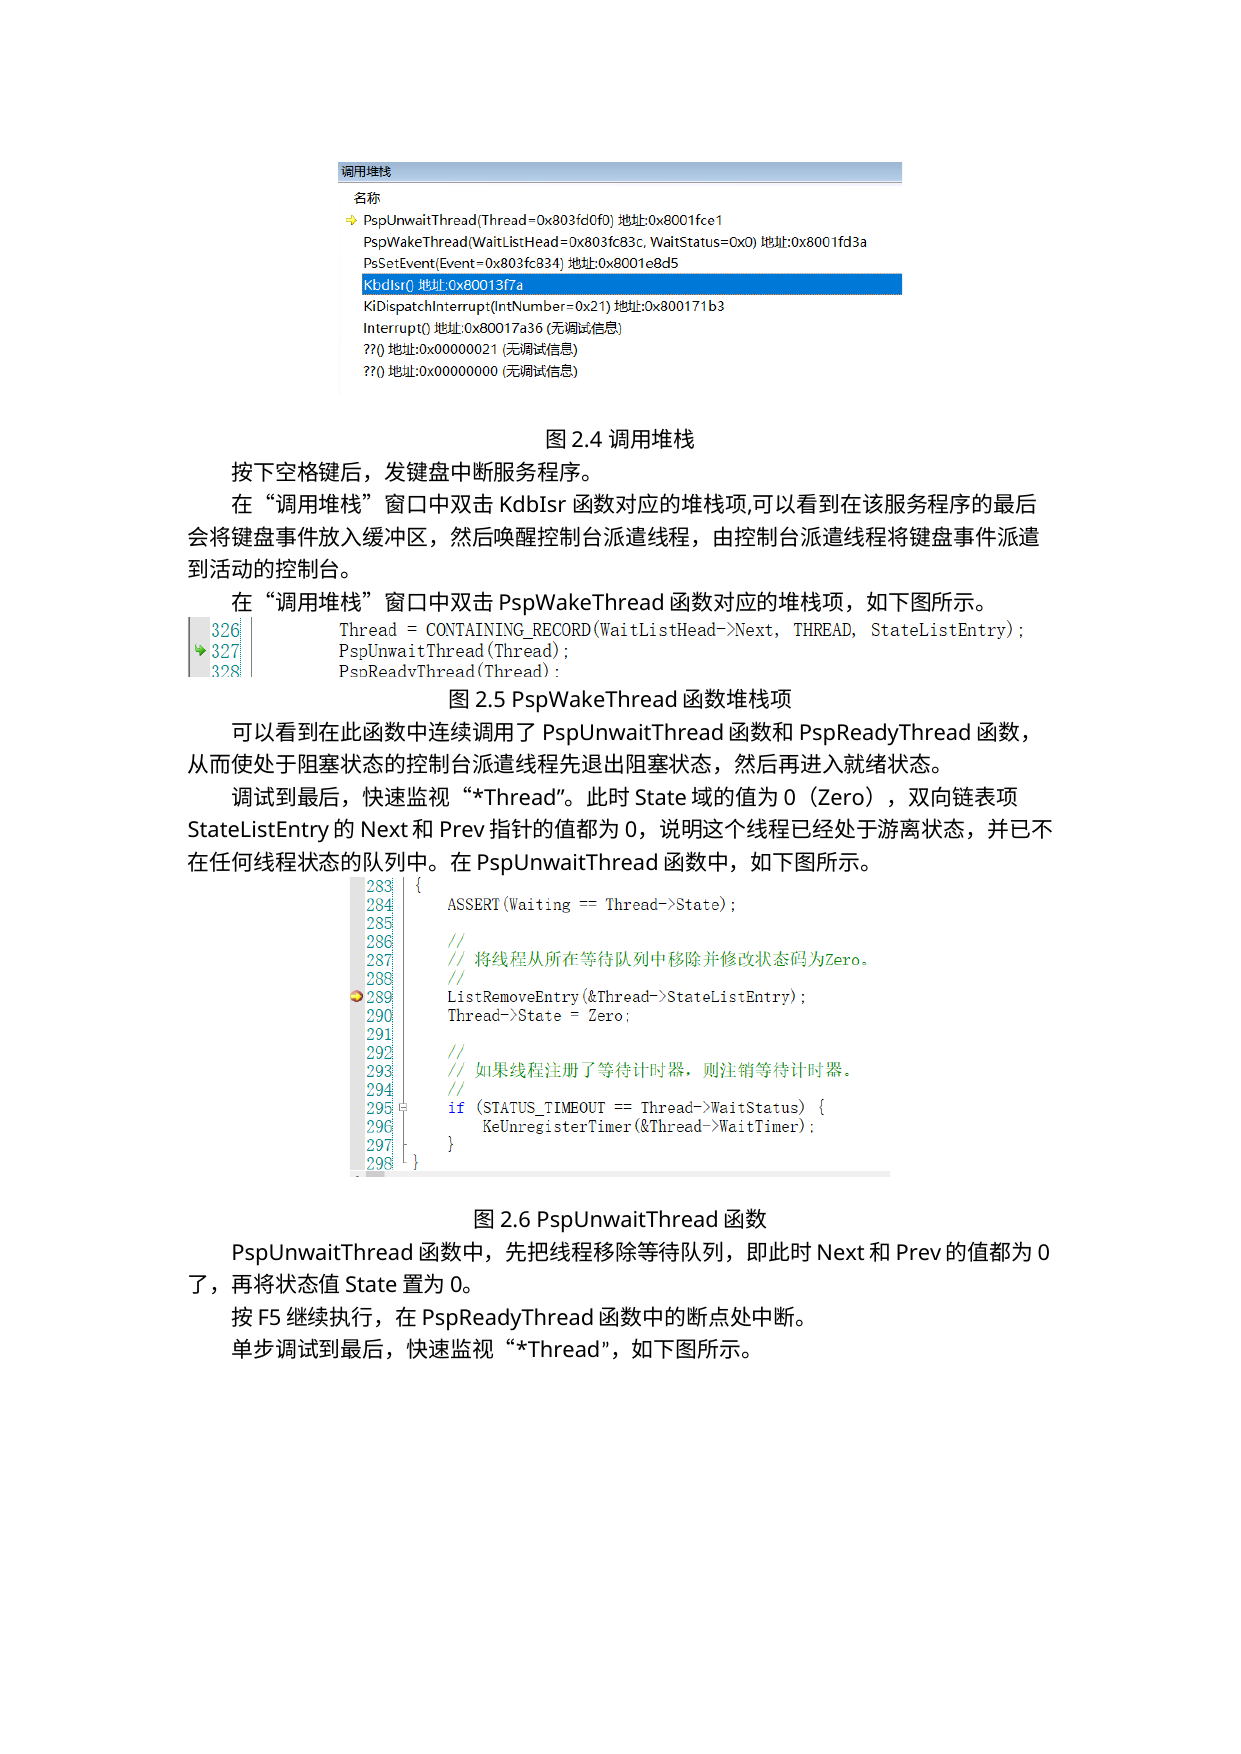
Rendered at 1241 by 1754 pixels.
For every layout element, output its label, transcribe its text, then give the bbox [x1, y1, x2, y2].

text 单步调试到最后，快速监视“*Thread”，如下图所示。 [187, 1332, 1053, 1364]
text 可以看到在此函数中连续调用了PspUnwaitThread函数和PspReadyThread函数，从而使处于阻塞状态的控制台派遣线程先退出阻塞状态，然后再进入就绪状态。 [187, 714, 1053, 779]
text 按下空格键后，发键盘中断服务程序。 [187, 454, 1053, 487]
text 在“调用堆栈”窗口中双击 KdbIsr 函数对应的堆栈项,可以看到在该服务程序的最后会将键盘事件放入缓冲区，然后唤醒控制台派遣线程，由控制台派遣线程将键盘事件派遣到活动的控制台。 [187, 487, 1053, 584]
text PspUnwaitThread函数中，先把线程移除等待队列，即此时Next和Prev的值都为0了，再将状态值State置为0。 [187, 1234, 1053, 1299]
text 按F5继续执行，在PspReadyThread函数中的断点处中断。 [187, 1299, 1053, 1332]
picture [349, 877, 891, 1177]
picture [187, 617, 1053, 677]
picture [338, 162, 903, 395]
text 在“调用堆栈”窗口中双击PspWakeThread函数对应的堆栈项，如下图所示。 [187, 584, 1053, 617]
text 图2.4 调用堆栈 [187, 422, 1053, 454]
text 图2.5 PspWakeThread函数堆栈项 [187, 682, 1053, 714]
text 图2.6 PspUnwaitThread函数 [187, 1202, 1053, 1234]
text 调试到最后，快速监视“*Thread”。此时State域的值为0（Zero），双向链表项 StateListEntry的Next和Prev指针的值都为0，说明这个线程已经处于游离状态，并已不在任何线程状态的队列中。在PspUnwaitThread函数中，如下图所示。 [187, 779, 1053, 877]
